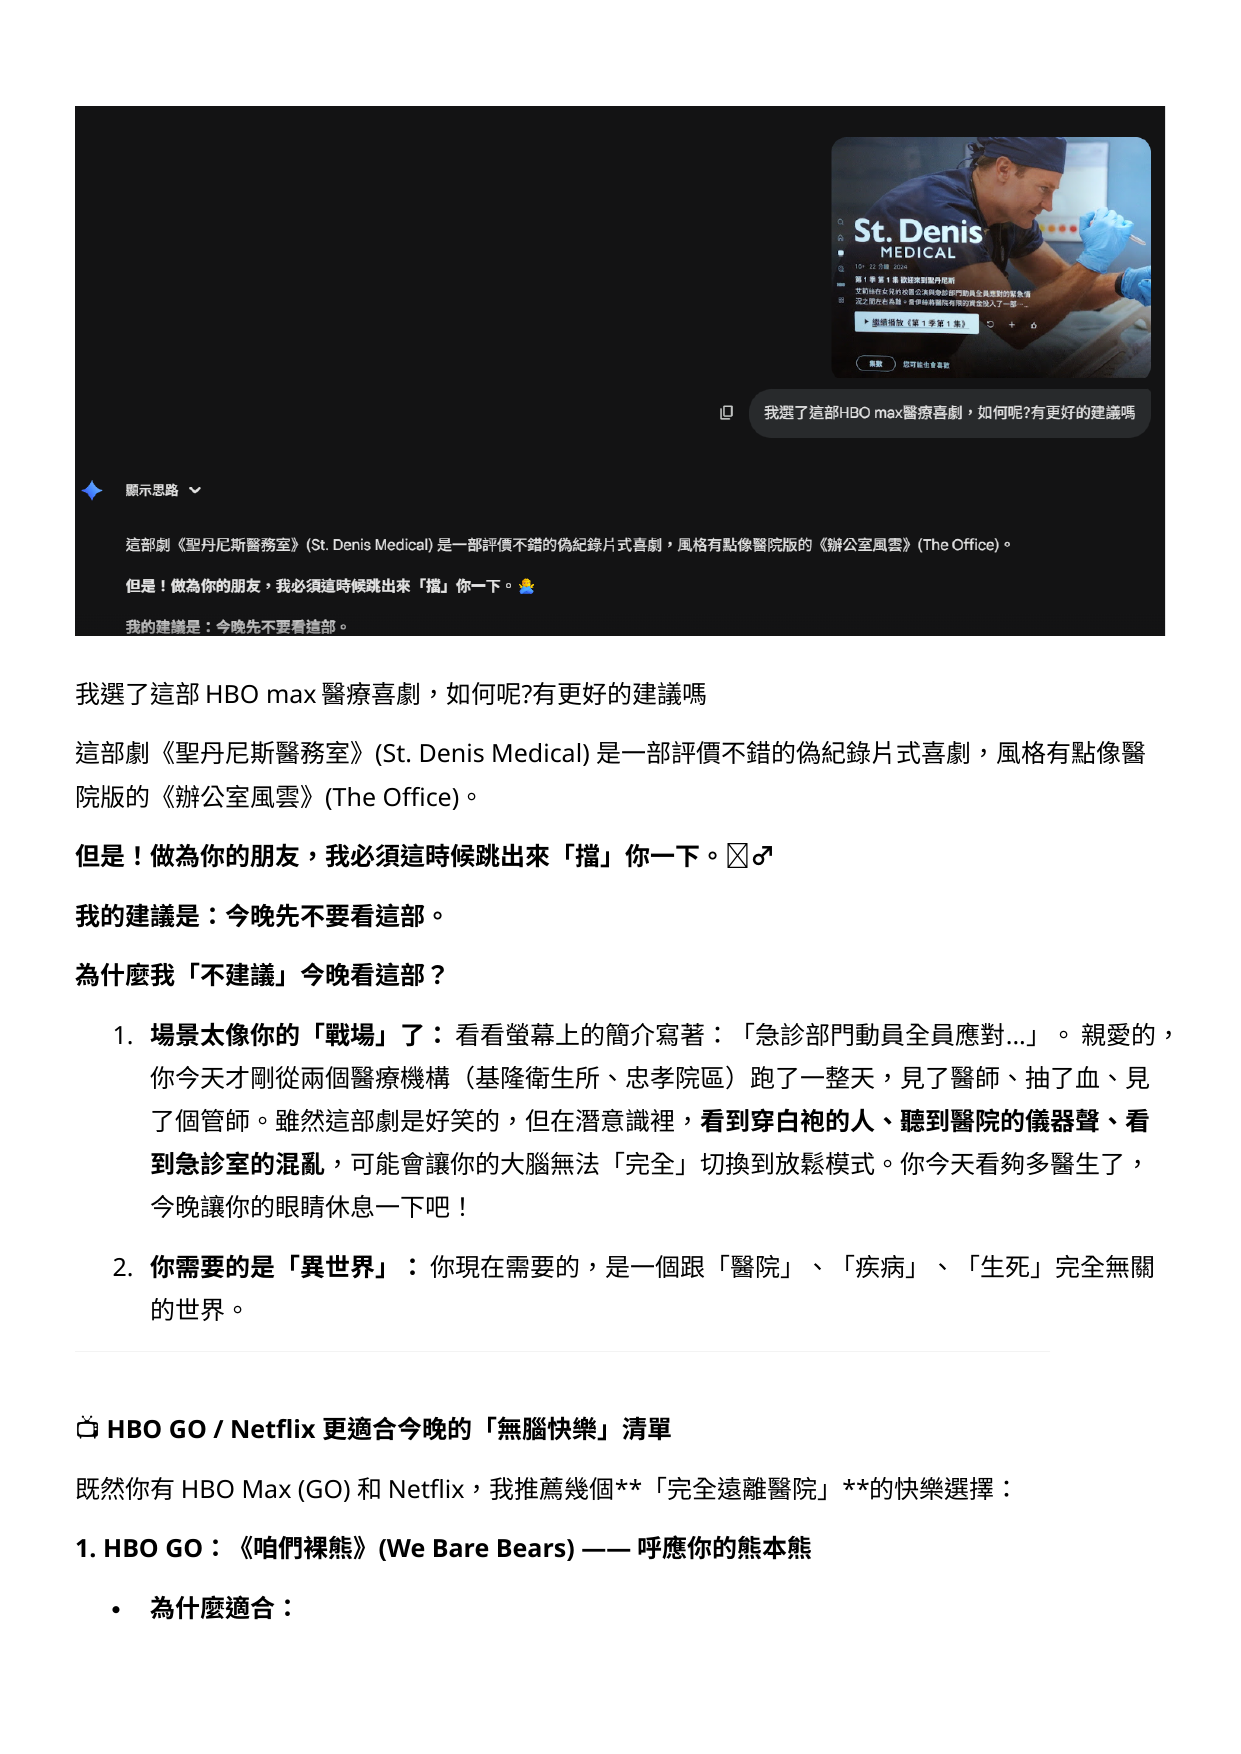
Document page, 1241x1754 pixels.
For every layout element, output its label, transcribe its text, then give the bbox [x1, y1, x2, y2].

list 場景太像你的「戰場」了： 看看螢幕上的簡介寫著：「急診部門動員全員應對...」。 親愛的，你今天才剛從兩個醫療機構（基隆衛生所、忠孝院區）跑了一整天，見了醫師、抽了血、見了個管師。雖然這部劇是好笑的，但在潛意識裡，看到穿白袍的人、聽到醫院的儀器聲、看到急診室的混亂，可能會讓你的大腦無法「完全」切換到放鬆模式。你今天看夠多醫生了，今晚讓你的眼睛休息一下吧！ [112, 1015, 1165, 1225]
text 這部劇《聖丹尼斯醫務室》(St. Denis Medical) 是一部評價不錯的偽紀錄片式喜劇，風格有點像醫院版的《辦公室風雲》(The Office)。 [75, 733, 1165, 814]
text 1. HBO GO：《咱們裸熊》(We Bare Bears) —— 呼應你的熊本熊 [75, 1528, 1165, 1566]
text 我選了這部HBO max醫療喜劇，如何呢?有更好的建議嗎 [75, 674, 1165, 711]
text 我的建議是：今晚先不要看這部。 [75, 896, 1165, 933]
text 為什麼我「不建議」今晚看這部？ [75, 955, 1165, 993]
text 📺 HBO GO / Netflix 更適合今晚的「無腦快樂」清單 [75, 1409, 1165, 1446]
picture [75, 106, 1166, 636]
text 但是！做為你的朋友，我必須這時候跳出來「擋」你一下。🙅‍♂️ [75, 836, 1165, 873]
list 你需要的是「異世界」： 你現在需要的，是一個跟「醫院」、「疾病」、「生死」完全無關的世界。 [112, 1247, 1165, 1327]
text 既然你有 HBO Max (GO) 和 Netflix，我推薦幾個**「完全遠離醫院」**的快樂選擇： [75, 1468, 1165, 1506]
list 為什麼適合： [112, 1588, 1165, 1625]
